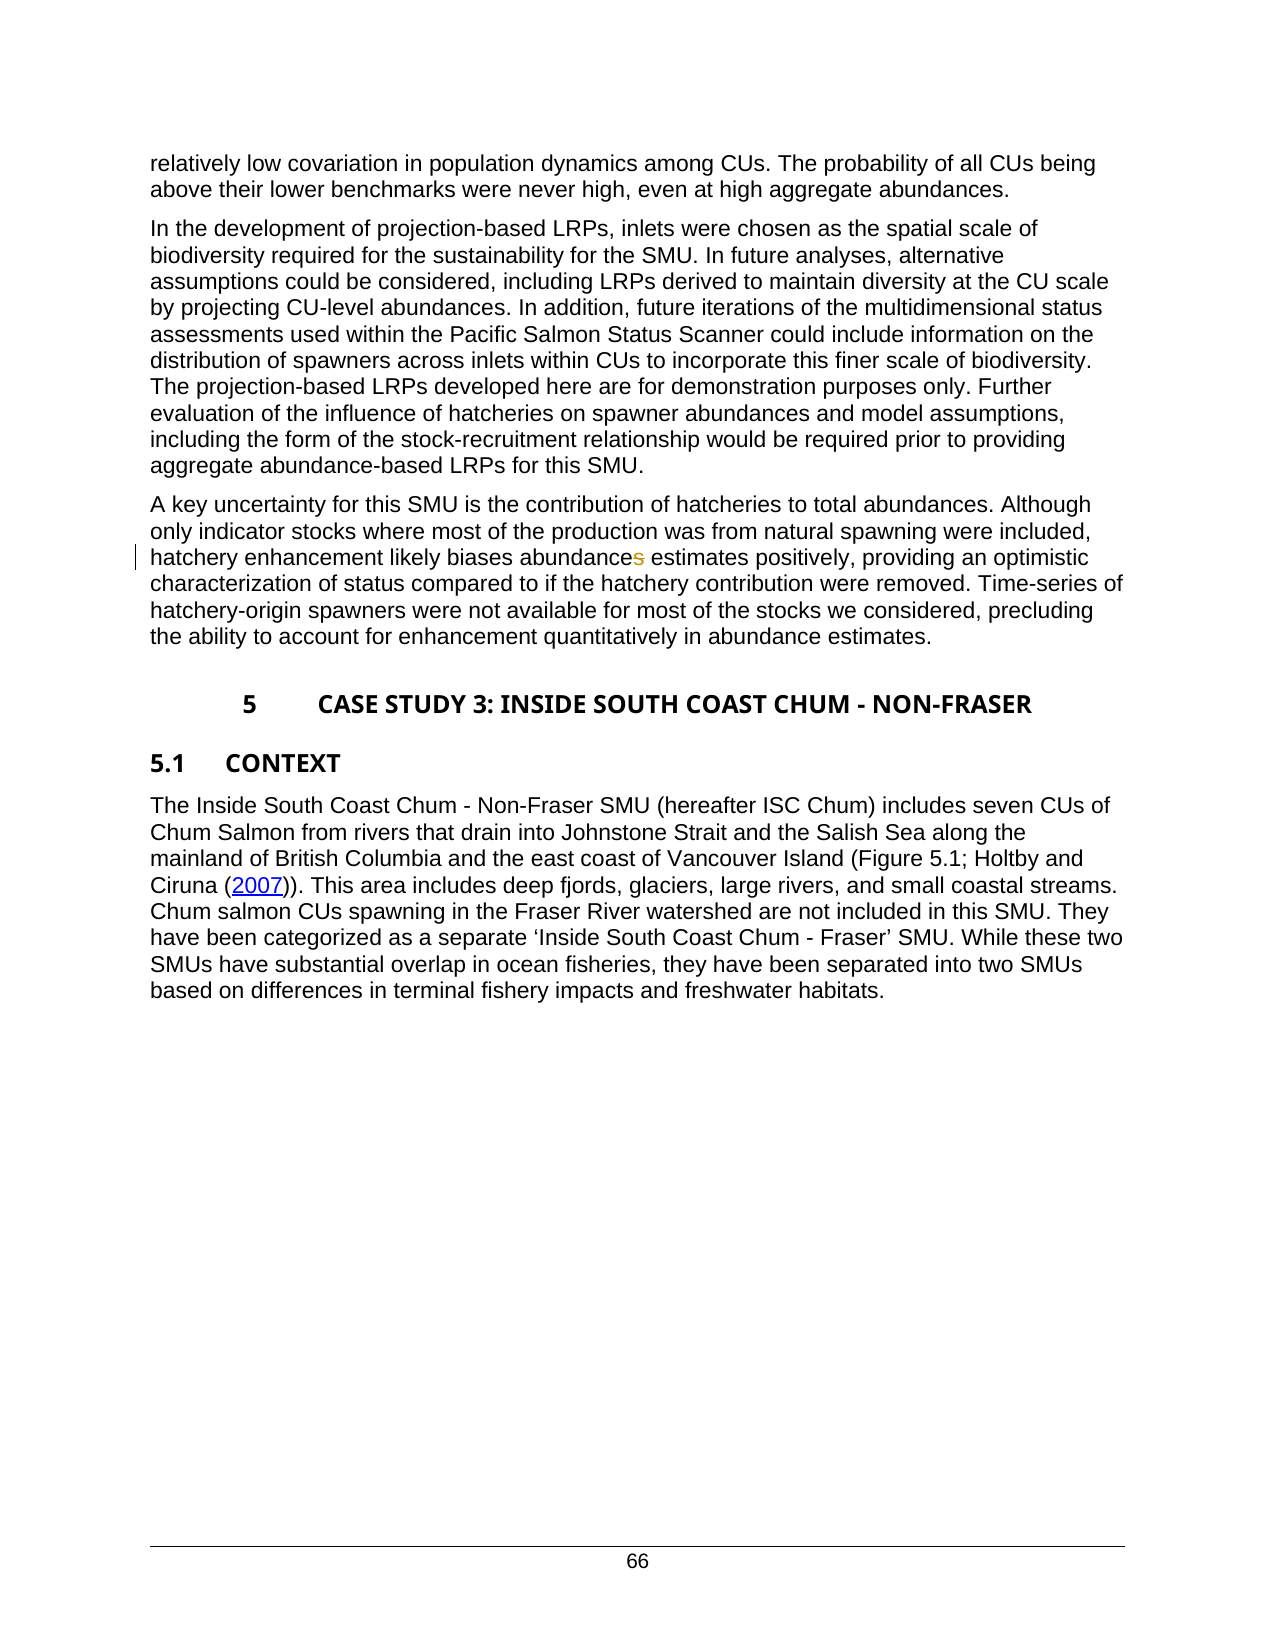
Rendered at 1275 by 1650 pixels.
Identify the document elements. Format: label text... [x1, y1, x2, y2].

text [150, 150, 1125, 203]
text A key uncertainty for this SMU is the contribution of hatcheries to total abundances. Although only indicator stocks where most of the production was from natural spawning were included, hatchery enhancement likely biases abundance estimates positively, providing an optimistic characterization of status compared to if the hatchery contribution were removed. Time-series of hatchery-origin spawners were not available for most of the stocks we considered, precluding the ability to account for enhancement quantitatively in abundance estimates. [150, 491, 1125, 649]
subtitle 5 CASE STUDY 3: INSIDE SOUTH COAST CHUM - NON-FRASER [150, 687, 1125, 721]
text The Inside South Coast Chum - Non-Fraser SMU (hereafter ISC Chum) includes seven CUs of Chum Salmon from rivers that drain into Johnstone Strait and the Salish Sea along the mainland of British Columbia and the east coast of Vancouver Island (Figure 5.1; Holtby and Ciruna (2007)). This area includes deep fjords, glaciers, large rivers, and small coastal streams. Chum salmon CUs spawning in the Fraser River watershed are not included in this SMU. They have been categorized as a separate ‘Inside South Coast Chum - Fraser’ SMU. While these two SMUs have substantial overlap in ocean fisheries, they have been separated into two SMUs based on differences in terminal fishery impacts and freshwater habitats. [150, 792, 1125, 1003]
subtitle 5.1 CONTEXT [150, 746, 1125, 780]
text In the development of projection-based LRPs, inlets were chosen as the spatial scale of biodiversity required for the sustainability for the SMU. In future analyses, alternative assumptions could be considered, including LRPs derived to maintain diversity at the CU scale by projecting CU-level abundances. In addition, future iterations of the multidimensional status assessments used within the Pacific Salmon Status Scanner could include information on the distribution of spawners across inlets within CUs to incorporate this finer scale of biodiversity. The projection-based LRPs developed here are for demonstration purposes only. Further evaluation of the influence of hatcheries on spawner abundances and model assumptions, including the form of the stock-recruitment relationship would be required prior to providing aggregate abundance-based LRPs for this SMU. [150, 215, 1125, 479]
